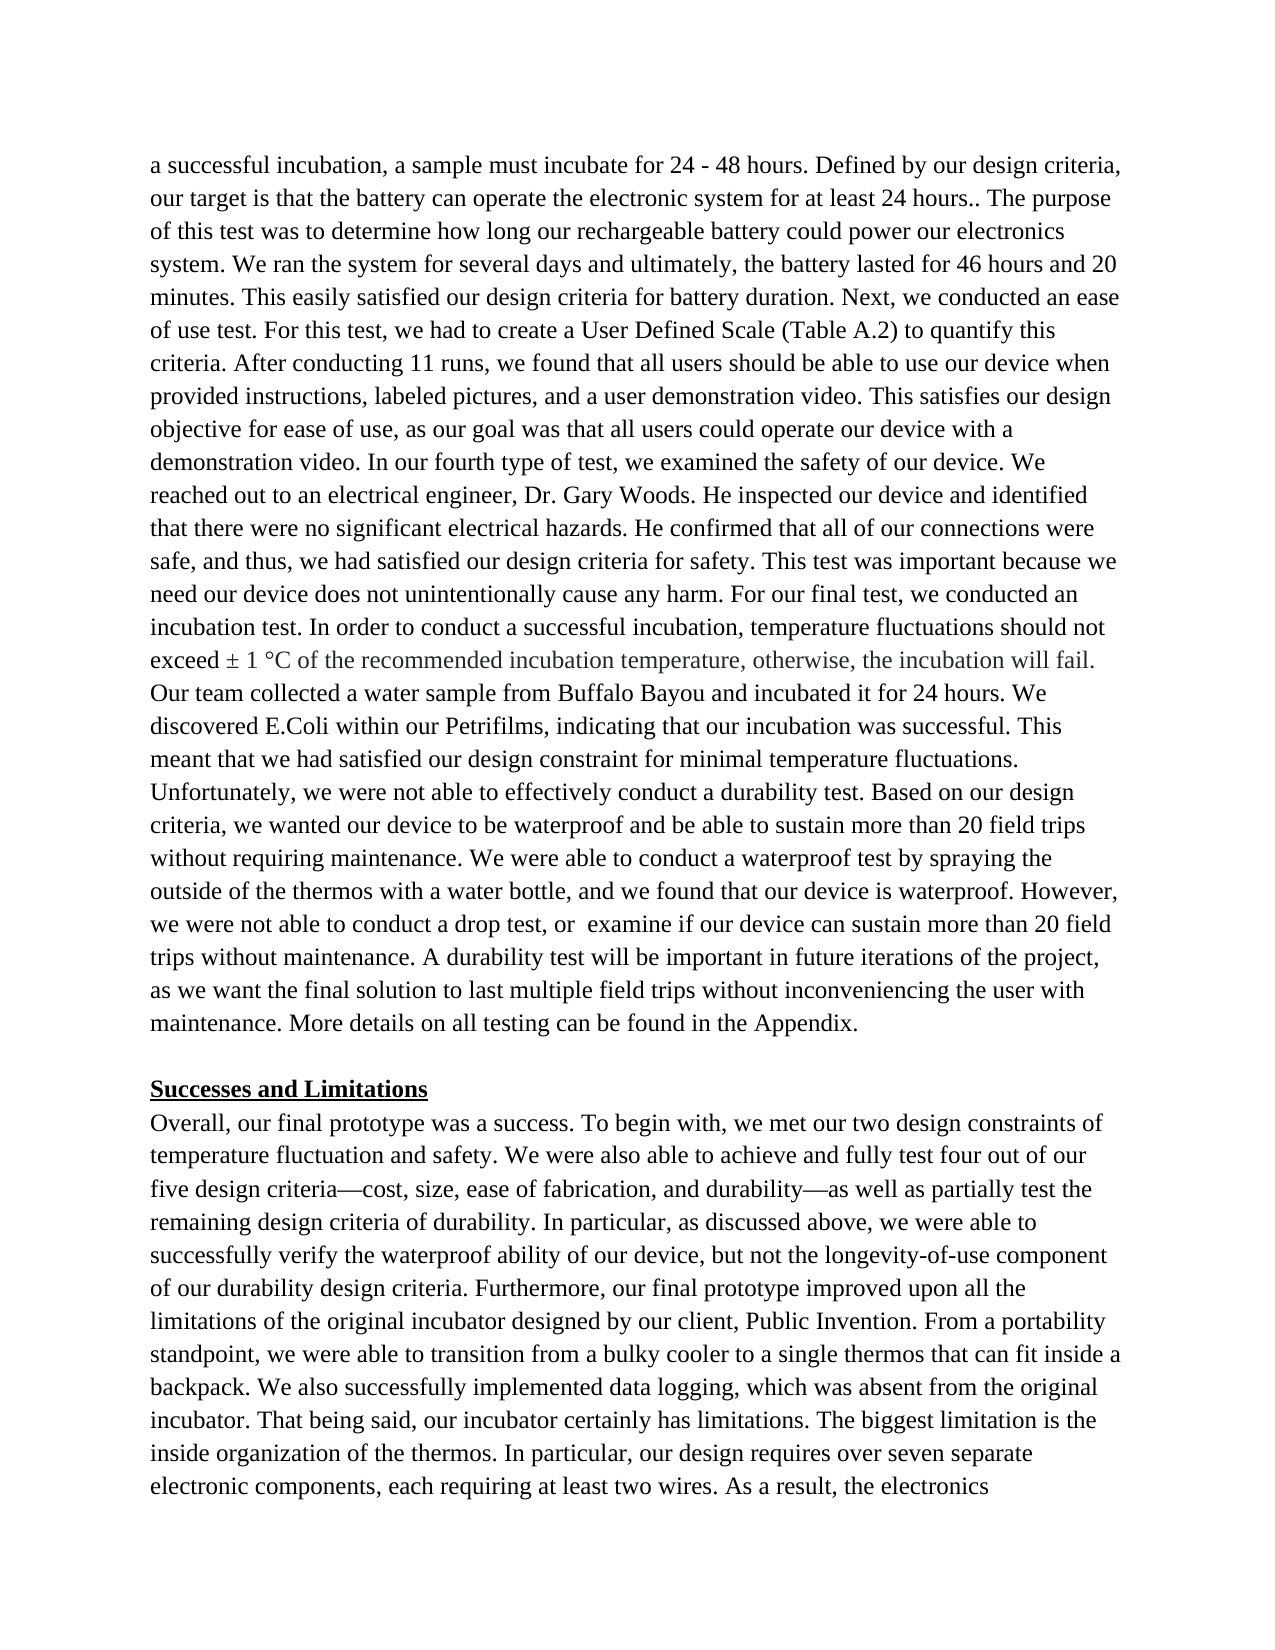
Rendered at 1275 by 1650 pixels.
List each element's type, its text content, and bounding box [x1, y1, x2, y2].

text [150, 1108, 1125, 1499]
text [150, 150, 1125, 1037]
text Successes and Limitations [150, 1074, 1125, 1103]
